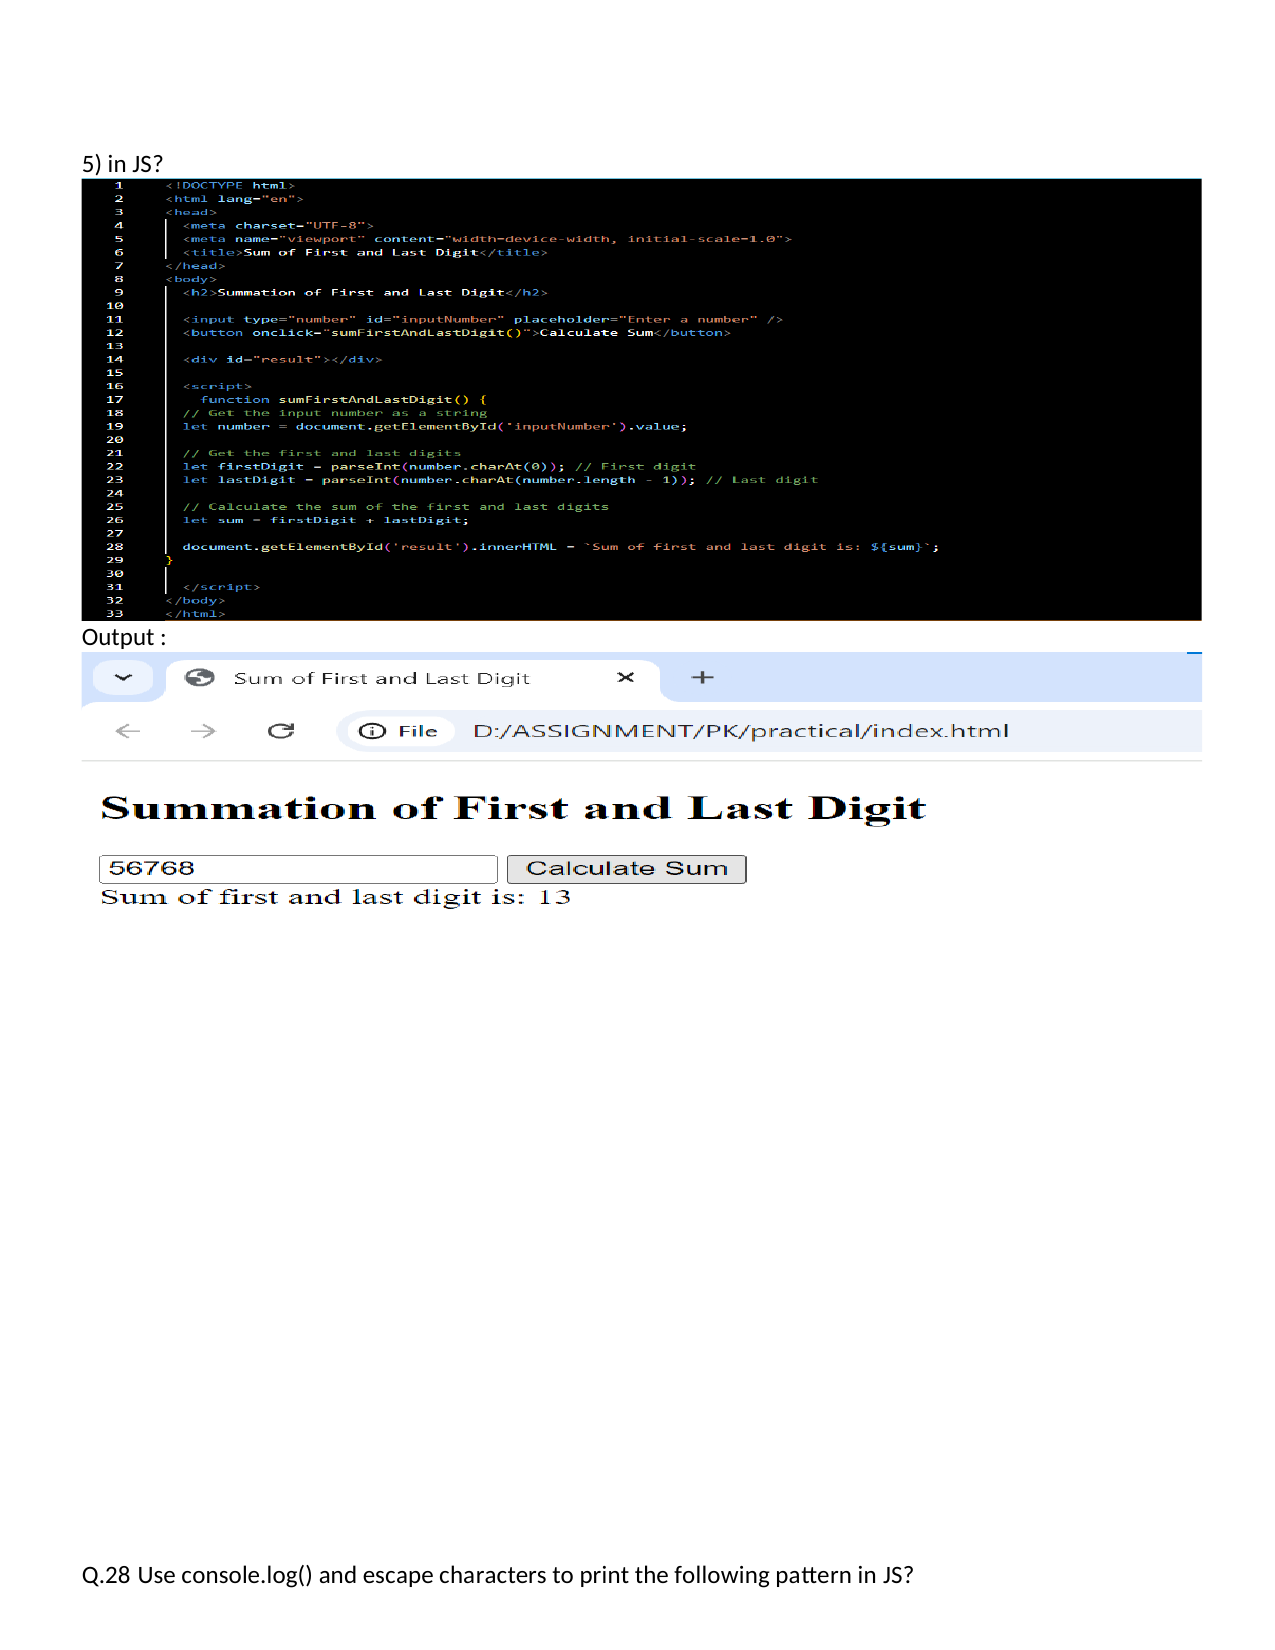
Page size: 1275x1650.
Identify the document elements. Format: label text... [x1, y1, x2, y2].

picture [81, 178, 1202, 621]
picture [81, 652, 1203, 972]
text Q.28 Use console.log() and escape characters to print the following pattern in JS? [82, 1560, 1194, 1590]
text 5) in JS? [82, 148, 1194, 178]
text Output : [82, 621, 1194, 652]
